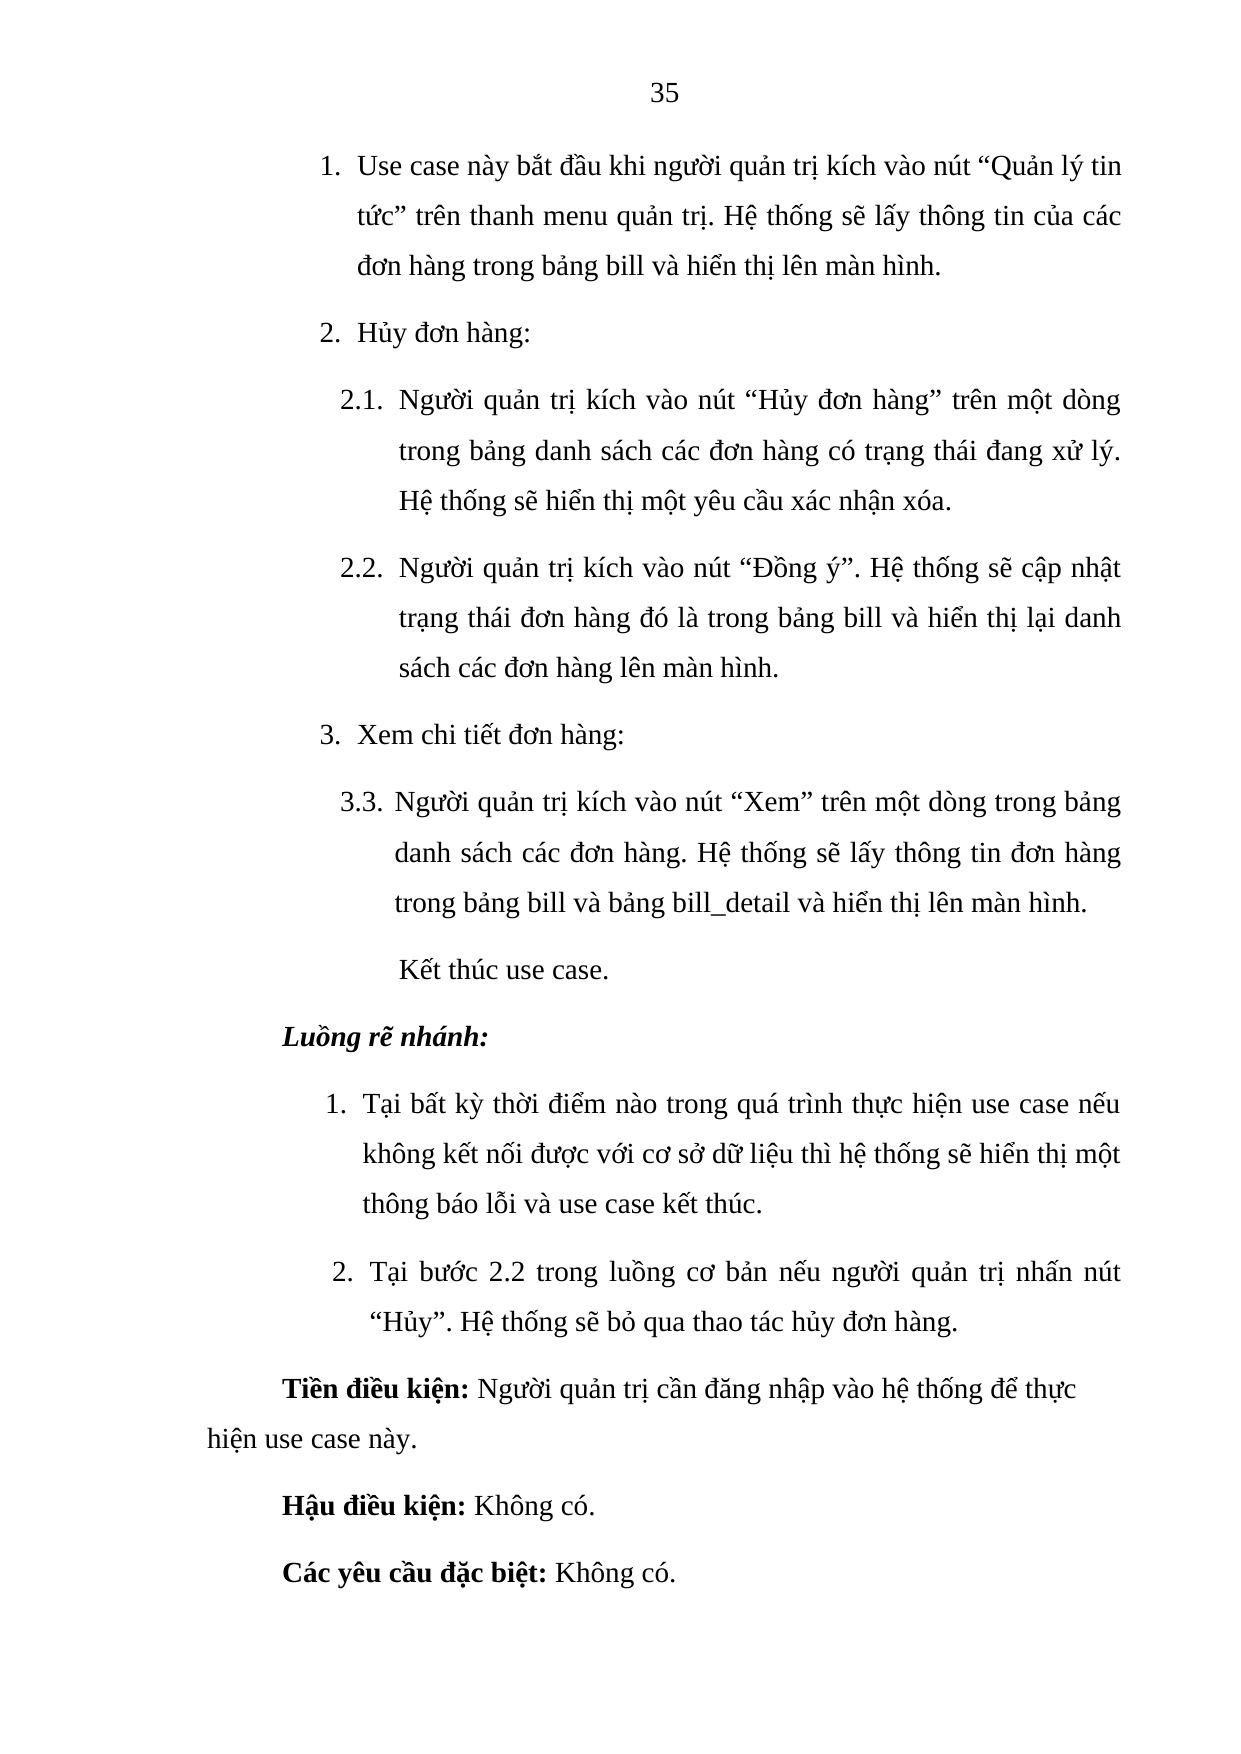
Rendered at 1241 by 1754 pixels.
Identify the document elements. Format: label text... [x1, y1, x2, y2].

list Hủy đơn hàng: [319, 315, 1122, 349]
list Người quản trị kích vào nút “Hủy đơn hàng” trên một dòng trong bảng danh sách các đơn hàng có trạng thái đang xử lý. Hệ thống sẽ hiển thị một yêu cầu xác nhận xóa. [340, 382, 1122, 516]
list Kết thúc use case. [399, 952, 1122, 986]
text Các yêu cầu đặc biệt: Không có. [207, 1555, 1122, 1589]
list Người quản trị kích vào nút “Đồng ý”. Hệ thống sẽ cập nhật trạng thái đơn hàng đó là trong bảng bill và hiển thị lại danh sách các đơn hàng lên màn hình. [340, 550, 1122, 684]
list Người quản trị kích vào nút “Xem” trên một dòng trong bảng danh sách các đơn hàng. Hệ thống sẽ lấy thông tin đơn hàng trong bảng bill và bảng bill_detail và hiển thị lên màn hình. [340, 784, 1122, 919]
text Tiền điều kiện: Người quản trị cần đăng nhập vào hệ thống để thực hiện use case này. [207, 1371, 1122, 1455]
list Tại bất kỳ thời điểm nào trong quá trình thực hiện use case nếu không kết nối được với cơ sở dữ liệu thì hệ thống sẽ hiển thị một thông báo lỗi và use case kết thúc. [325, 1086, 1122, 1220]
list Xem chi tiết đơn hàng: [319, 717, 1122, 751]
list Use case này bắt đầu khi người quản trị kích vào nút “Quản lý tin tức” trên thanh menu quản trị. Hệ thống sẽ lấy thông tin của các đơn hàng trong bảng bill và hiển thị lên màn hình. [319, 148, 1122, 282]
text Luồng rẽ nhánh: [207, 1019, 1122, 1053]
text Hậu điều kiện: Không có. [207, 1488, 1122, 1522]
list Tại bước 2.2 trong luồng cơ bản nếu người quản trị nhấn nút “Hủy”. Hệ thống sẽ bỏ qua thao tác hủy đơn hàng. [332, 1254, 1122, 1337]
